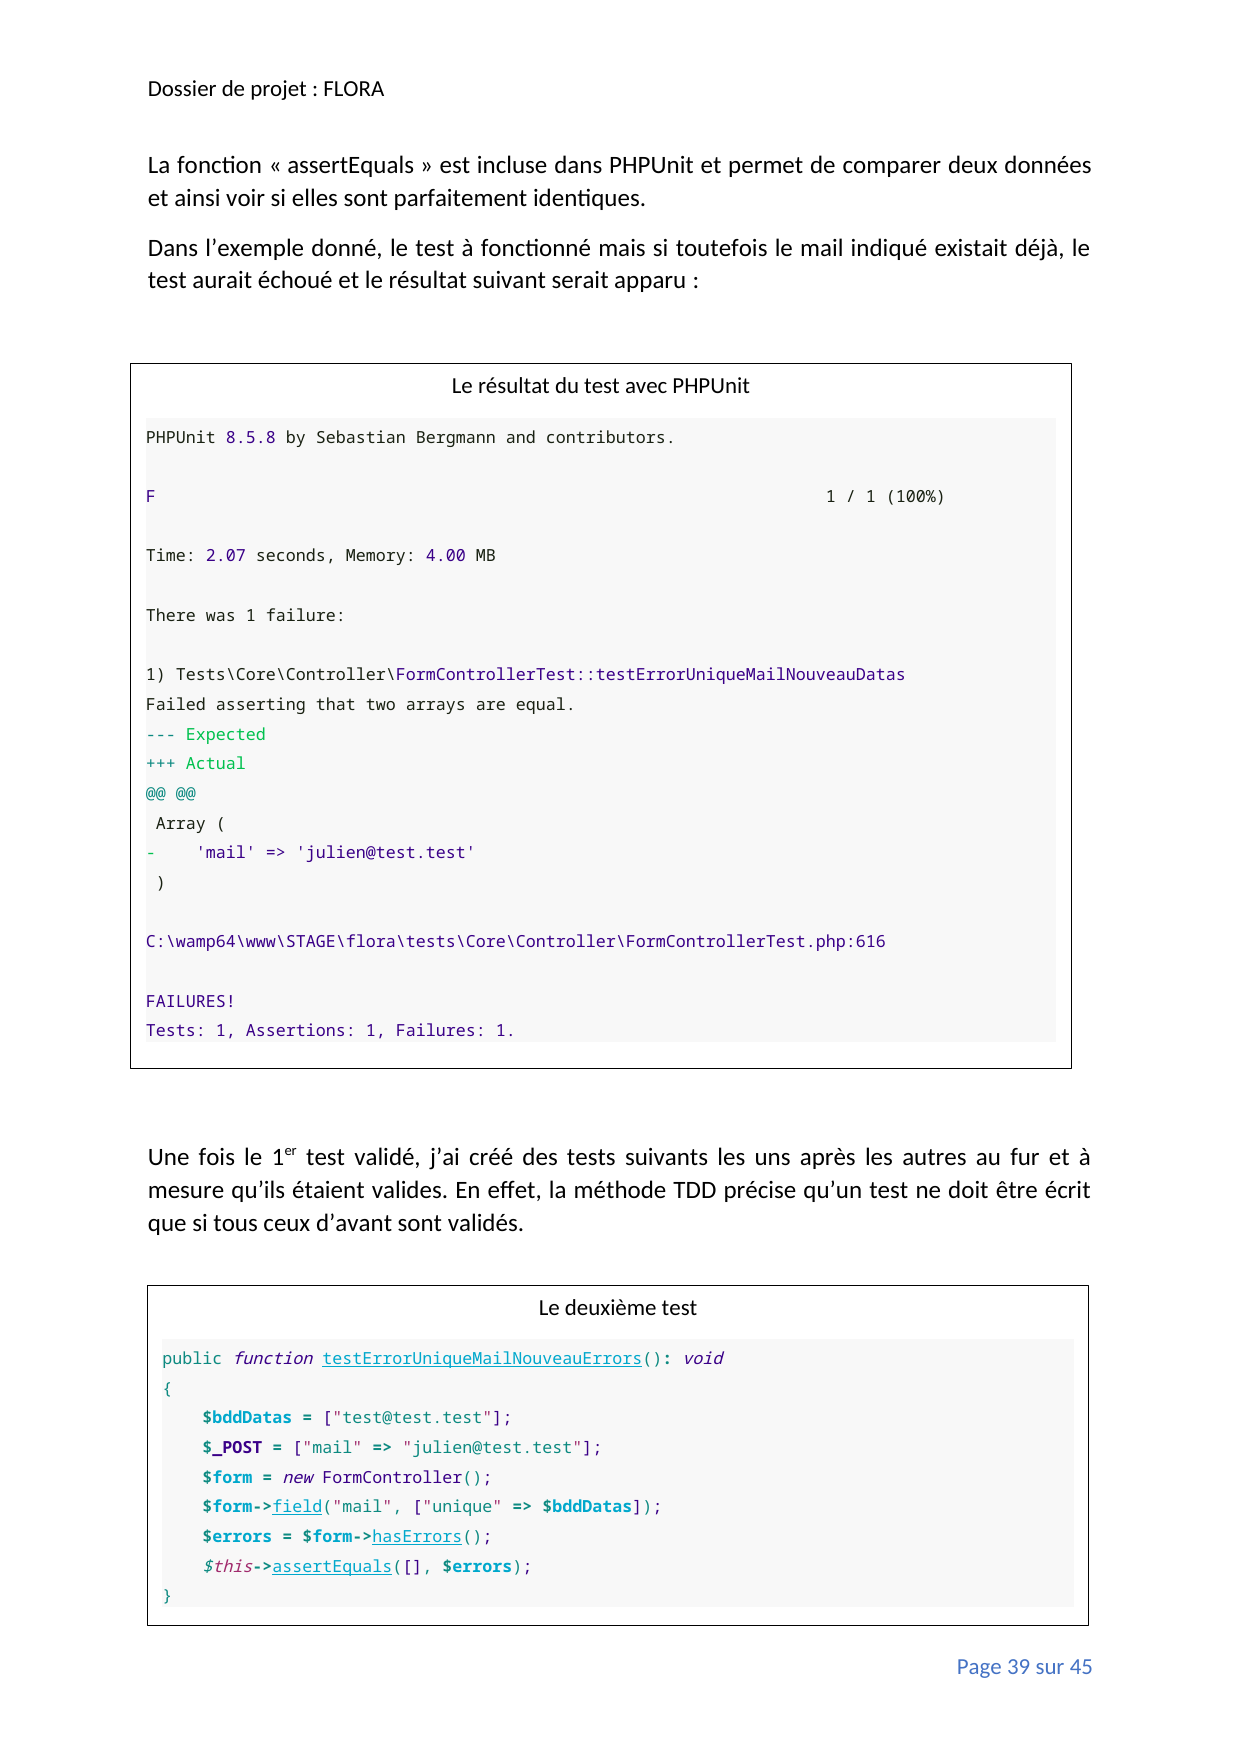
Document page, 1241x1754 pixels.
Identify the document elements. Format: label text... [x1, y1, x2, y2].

text La fonction « assertEquals » est incluse dans PHPUnit et permet de comparer deux données et ainsi voir si elles sont parfaitement identiques. [148, 149, 1093, 213]
text Dans l’exemple donné, le test à fonctionné mais si toutefois le mail indiqué existait déjà, le test aurait échoué et le résultat suivant serait apparu : [148, 232, 1093, 295]
text Une fois le 1er test validé, j’ai créé des tests suivants les uns après les autres au fur et à mesure qu’ils étaient valides. En effet, la méthode TDD précise qu’un test ne doit être écrit que si tous ceux d’avant sont validés. [148, 1141, 1093, 1238]
